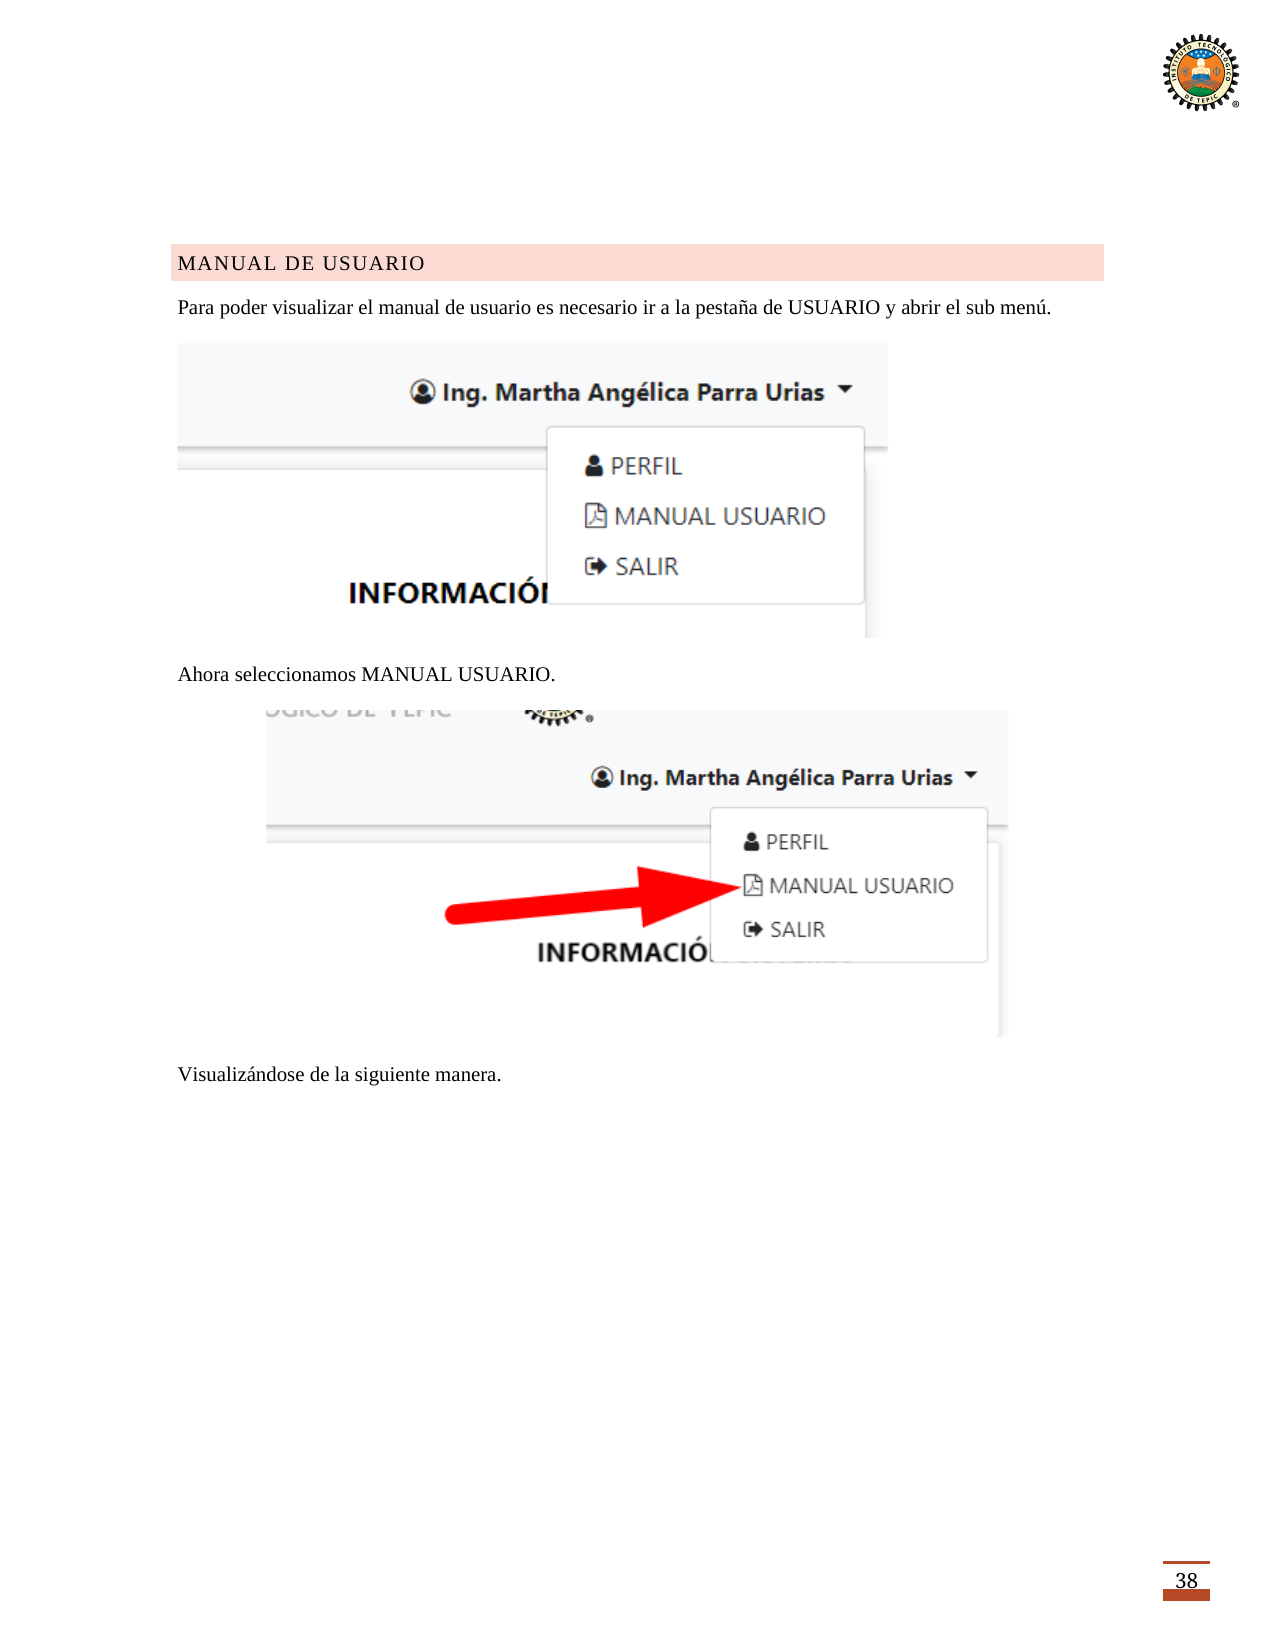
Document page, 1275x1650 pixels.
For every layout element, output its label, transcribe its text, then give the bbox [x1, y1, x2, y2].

text Ahora seleccionamos MANUAL USUARIO. [177, 662, 1098, 686]
text Visualizándose de la siguiente manera. [177, 1062, 1098, 1086]
picture [177, 343, 889, 638]
text Para poder visualizar el manual de usuario es necesario ir a la pestaña de USUARIO y abrir el sub menú. [177, 295, 1098, 319]
picture [266, 710, 1009, 1037]
picture [1161, 32, 1241, 113]
subtitle Manual de usuario [177, 251, 1098, 275]
